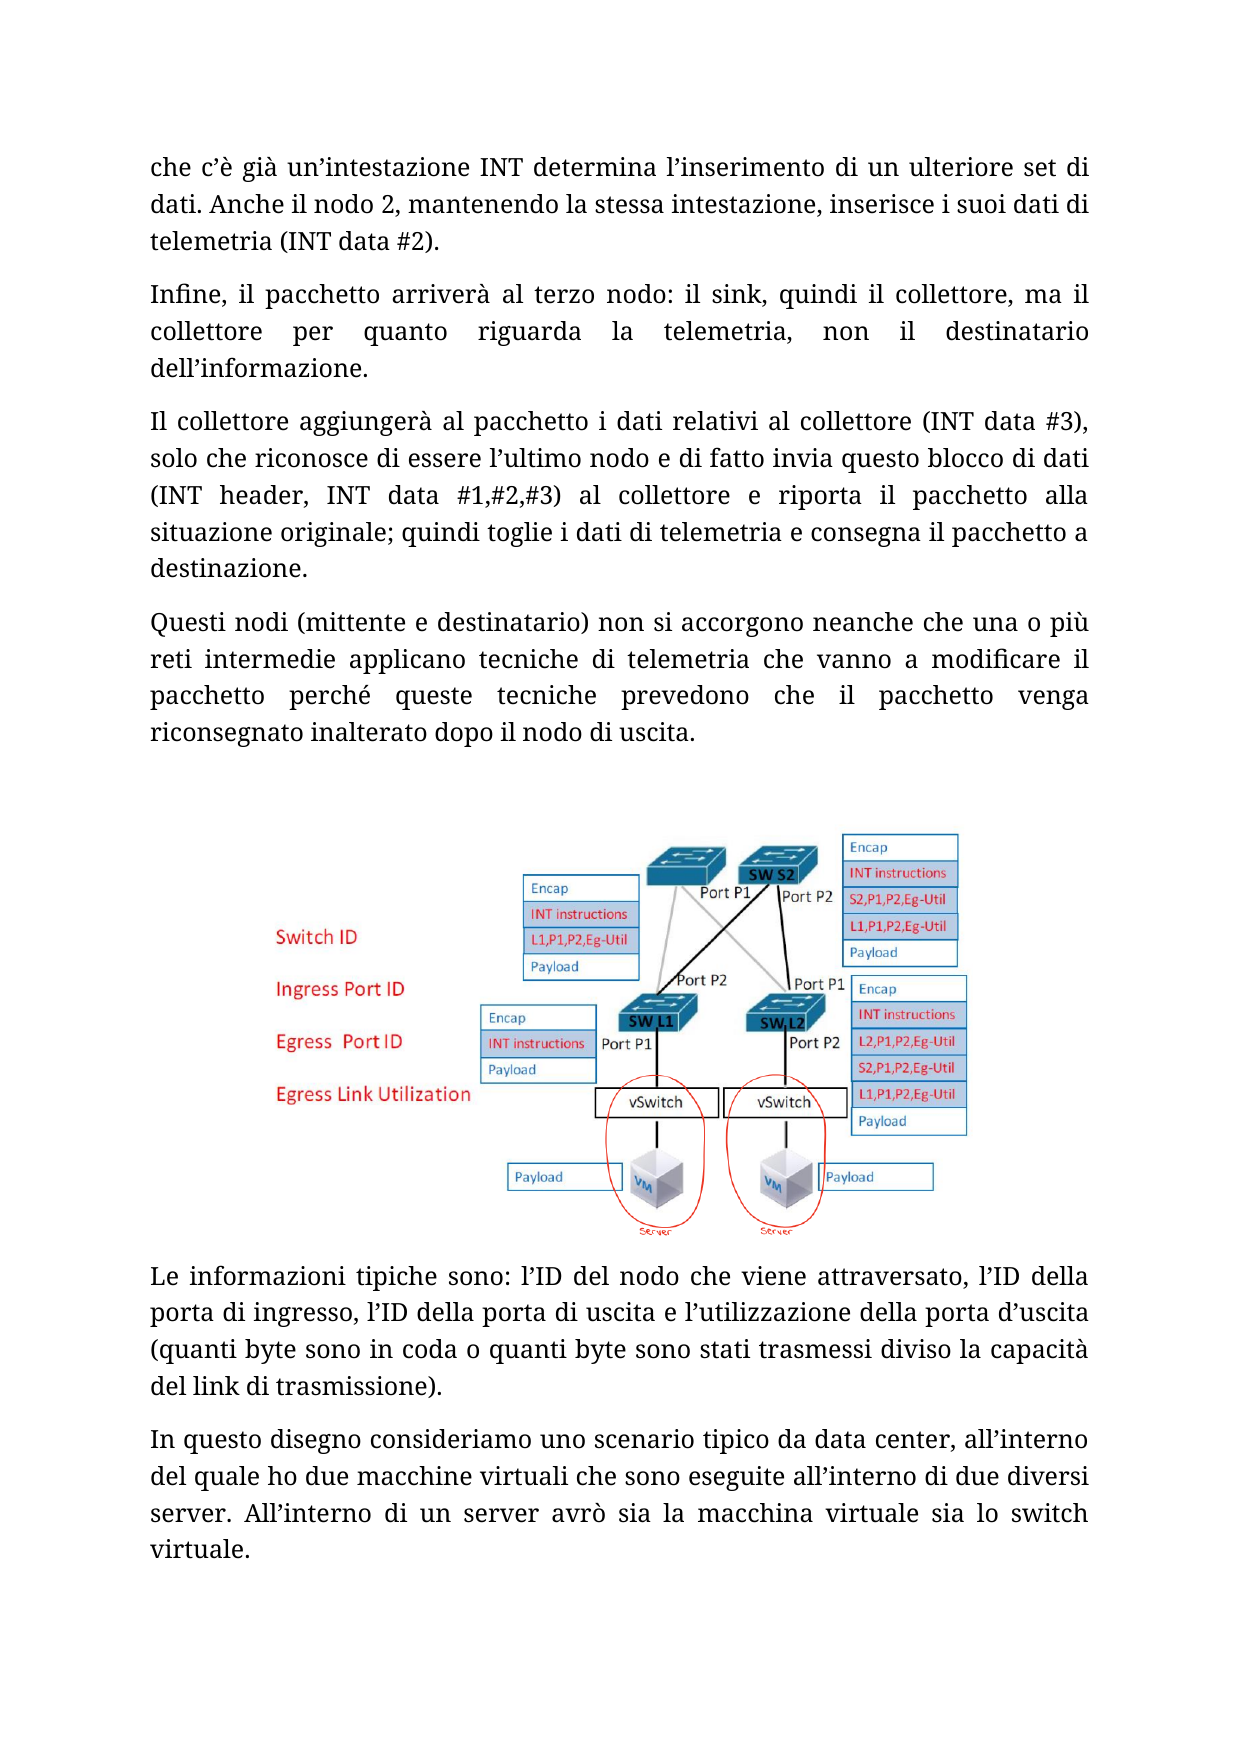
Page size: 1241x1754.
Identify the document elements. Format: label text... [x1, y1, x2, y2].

text In questo disegno consideriamo uno scenario tipico da data center, all’interno del quale ho due macchine virtuali che sono eseguite all’interno di due diversi server. All’interno di un server avrò sia la macchina virtuale sia lo switch virtuale. [150, 1422, 1090, 1566]
picture [267, 821, 973, 1240]
text Il collettore aggiungerà al pacchetto i dati relativi al collettore (INT data #3), solo che riconosce di essere l’ultimo nodo e di fatto invia questo blocco di dati (INT header, INT data #1,#2,#3) al collettore e riporta il pacchetto alla situazione originale; quindi toglie i dati di telemetria e consegna il pacchetto a destinazione. [150, 404, 1090, 585]
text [150, 150, 1090, 258]
text Infine, il pacchetto arriverà al terzo nodo: il sink, quindi il collettore, ma il collettore per quanto riguarda la telemetria, non il destinatario dell’informazione. [150, 277, 1090, 384]
text Questi nodi (mittente e destinatario) non si accorgono neanche che una o più reti intermedie applicano tecniche di telemetria che vanno a modificare il pacchetto perché queste tecniche prevedono che il pacchetto venga riconsegnato inalterato dopo il nodo di uscita. [150, 604, 1090, 749]
text Le informazioni tipiche sono: l’ID del nodo che viene attraversato, l’ID della porta di ingresso, l’ID della porta di uscita e l’utilizzazione della porta d’uscita (quanti byte sono in coda o quanti byte sono stati trasmessi diviso la capacità del link di trasmissione). [150, 1258, 1090, 1402]
